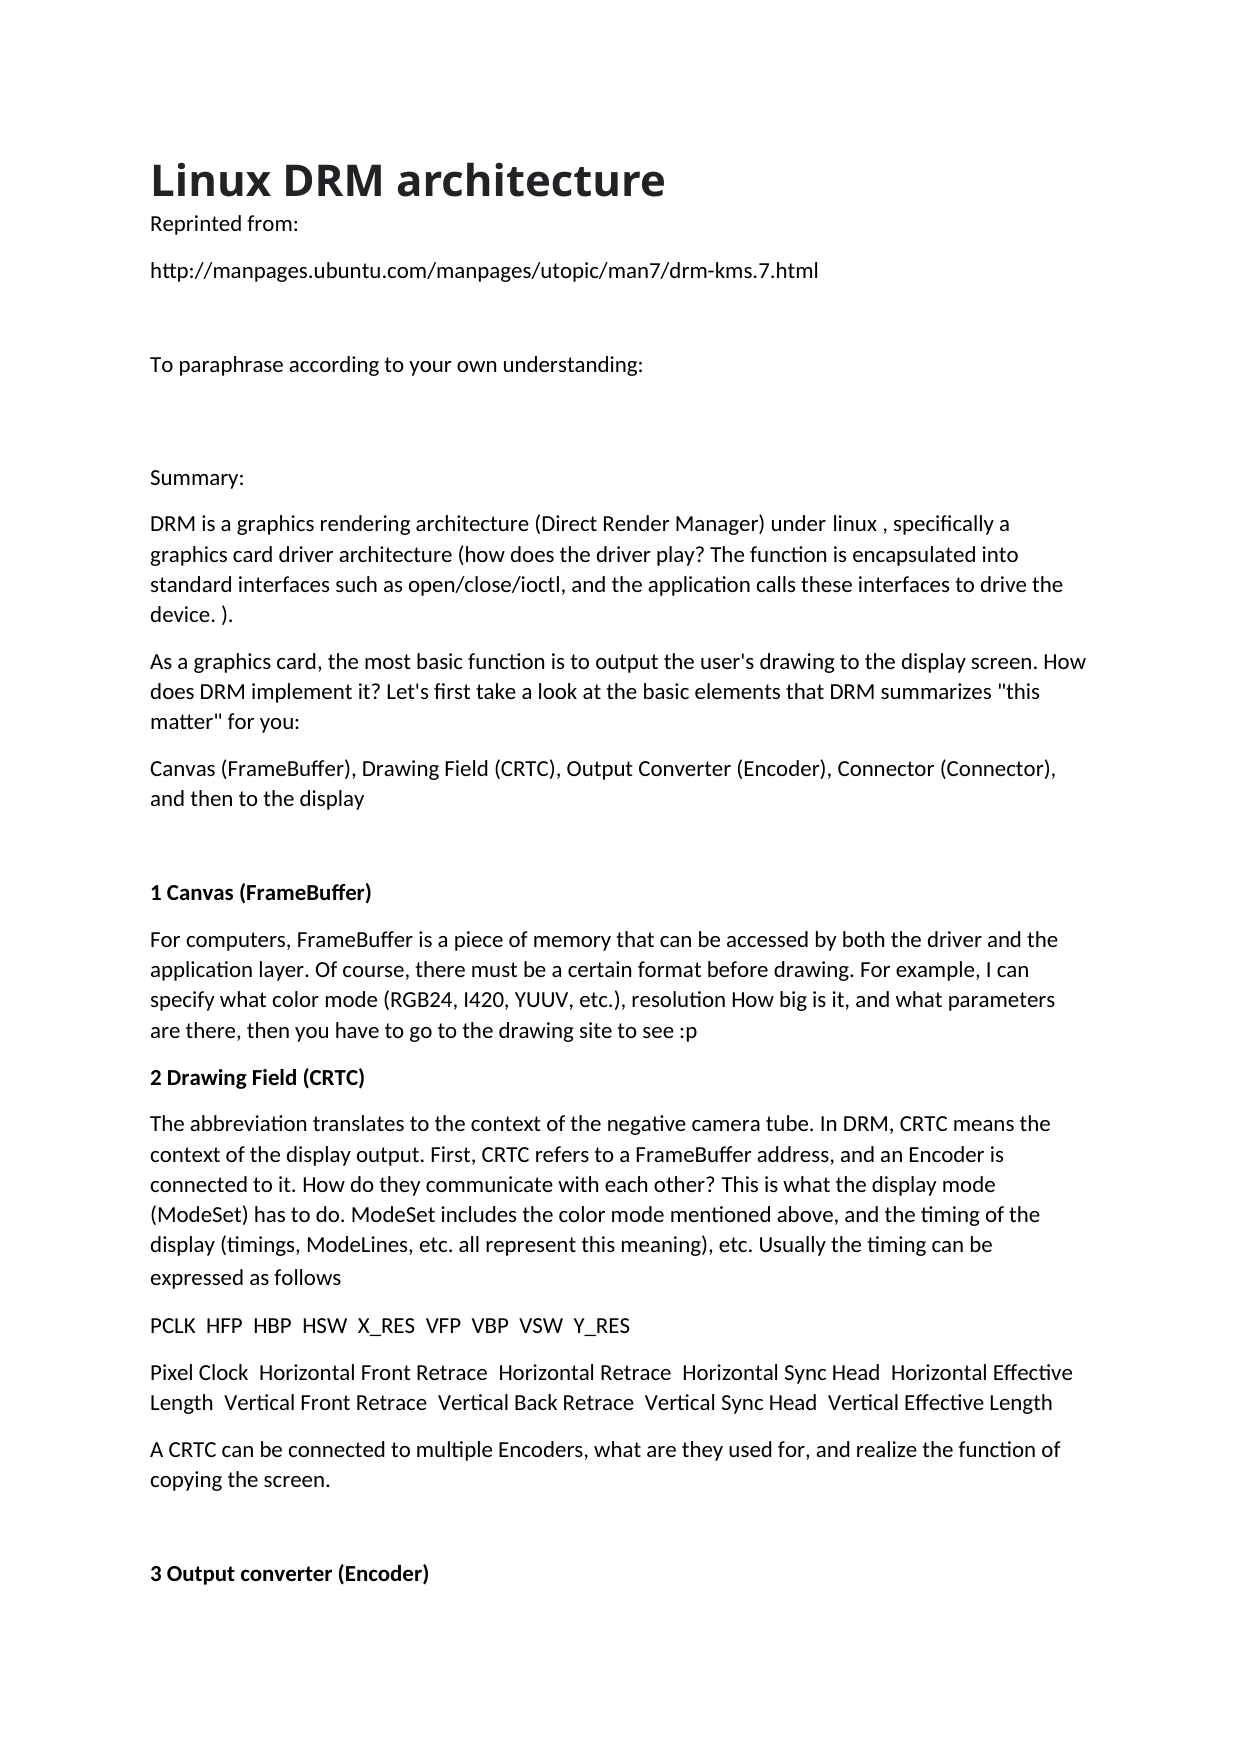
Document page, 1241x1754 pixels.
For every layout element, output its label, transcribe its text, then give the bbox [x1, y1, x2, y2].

text Reprinted from: [150, 209, 1090, 238]
text To paraphrase according to your own understanding: [150, 350, 1090, 378]
text As a graphics card, the most basic function is to output the user's drawing to the display screen. How does DRM implement it? Let's first take a look at the basic elements that DRM summarizes "this matter" for you: [150, 647, 1090, 736]
text The abbreviation translates to the context of the negative camera tube. In DRM, CRTC means the context of the display output. First, CRTC refers to a FrameBuffer address, and an Encoder is connected to it. How do they communicate with each other? This is what the display mode (ModeSet) has to do. ModeSet includes the color mode mentioned above, and the timing of the display (timings, ModeLines, etc. all represent this meaning), etc. Usually the timing can be expressed as follows [150, 1109, 1090, 1292]
text Canvas (FrameBuffer), Drawing Field (CRTC), Output Converter (Encoder), Connector (Connector), and then to the display [150, 754, 1090, 813]
text 3 Output converter (Encoder) [150, 1559, 1090, 1587]
text PCLK HFP HBP HSW X_RES VFP VBP VSW Y_RES [150, 1311, 1090, 1339]
text Summary: [150, 463, 1090, 491]
subtitle Linux DRM architecture [150, 150, 1090, 209]
text 1 Canvas (FrameBuffer) [150, 878, 1090, 906]
text Pixel Clock Horizontal Front Retrace Horizontal Retrace Horizontal Sync Head Horizontal Effective Length Vertical Front Retrace Vertical Back Retrace Vertical Sync Head Vertical Effective Length [150, 1358, 1090, 1416]
text 2 Drawing Field (CRTC) [150, 1063, 1090, 1091]
text A CRTC can be connected to multiple Encoders, what are they used for, and realize the function of copying the screen. [150, 1435, 1090, 1493]
text For computers, FrameBuffer is a piece of memory that can be accessed by both the driver and the application layer. Of course, there must be a certain format before drawing. For example, I can specify what color mode (RGB24, I420, YUUV, etc.), resolution How big is it, and what parameters are there, then you have to go to the drawing site to see :p [150, 925, 1090, 1044]
text http://manpages.ubuntu.com/manpages/utopic/man7/drm-kms.7.html [150, 256, 1090, 284]
text DRM is a graphics rendering architecture (Direct Render Manager) under linux , specifically a graphics card driver architecture (how does the driver play? The function is encapsulated into standard interfaces such as open/close/ioctl, and the application calls these interfaces to drive the device. ). [150, 509, 1090, 628]
